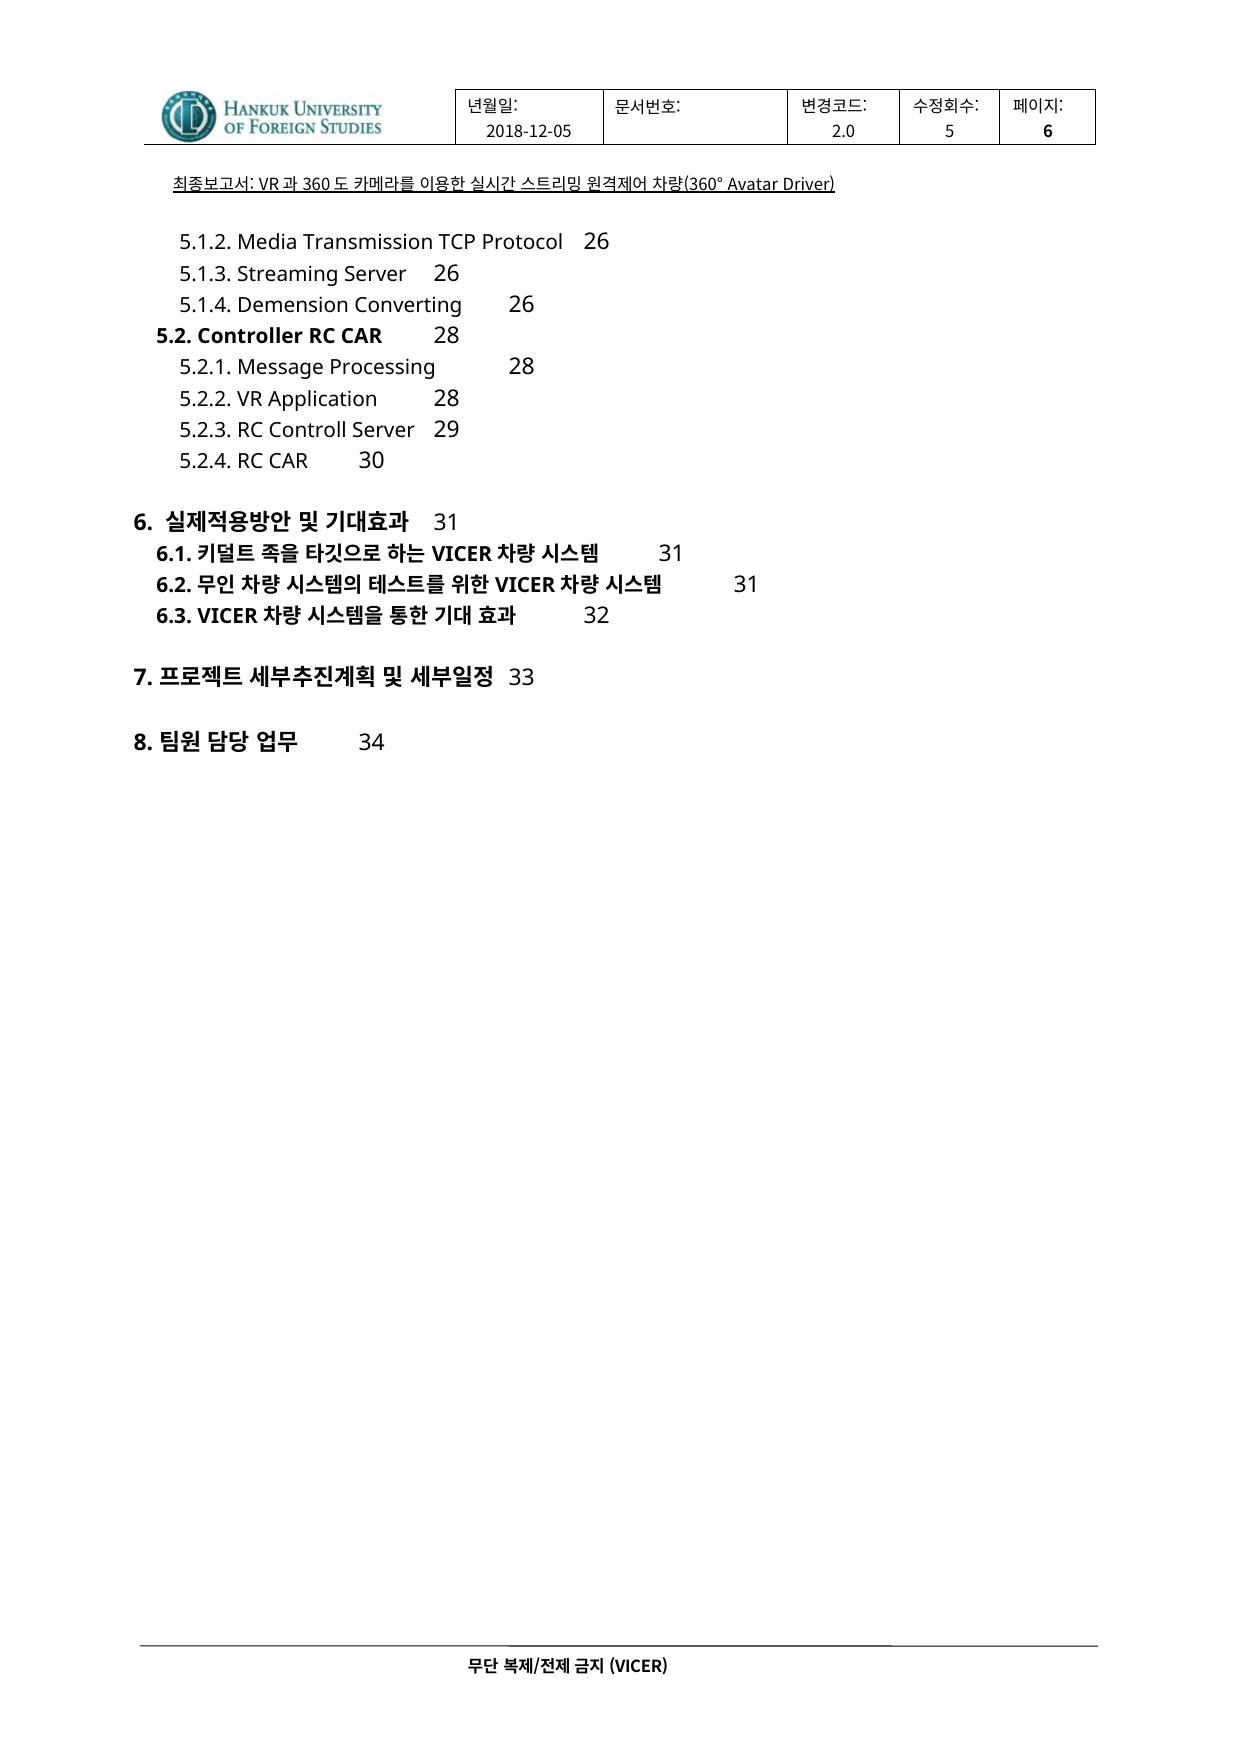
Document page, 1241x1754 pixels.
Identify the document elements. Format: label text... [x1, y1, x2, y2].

text 6.2. 무인 차량 시스템의 테스트를 위한 VICER 차량 시스템 31 [156, 568, 1109, 599]
text 5.2.4. RC CAR 30 [179, 444, 1109, 475]
text 5.1.4. Demension Converting 26 [179, 288, 1109, 319]
text 6.3. VICER 차량 시스템을 통한 기대 효과 32 [156, 599, 1109, 631]
picture [161, 89, 383, 143]
text 5.2.3. RC Controll Server 29 [179, 413, 1109, 444]
text 5.1.3. Streaming Server 26 [179, 256, 1109, 288]
text 5.2.1. Message Processing 28 [179, 350, 1109, 381]
text 6.1. 키덜트 족을 타깃으로 하는 VICER 차량 시스템 31 [156, 537, 1109, 568]
text 5.2.2. VR Application 28 [179, 381, 1109, 413]
text 6. 실제적용방안 및 기대효과 31 [133, 504, 1109, 537]
text 7. 프로젝트 세부추진계획 및 세부일정 33 [133, 659, 1109, 692]
text 5.2. Controller RC CAR 28 [156, 319, 1109, 350]
text 5.1.2. Media Transmission TCP Protocol 26 [179, 225, 1109, 256]
text 8. 팀원 담당 업무 34 [133, 724, 1109, 757]
